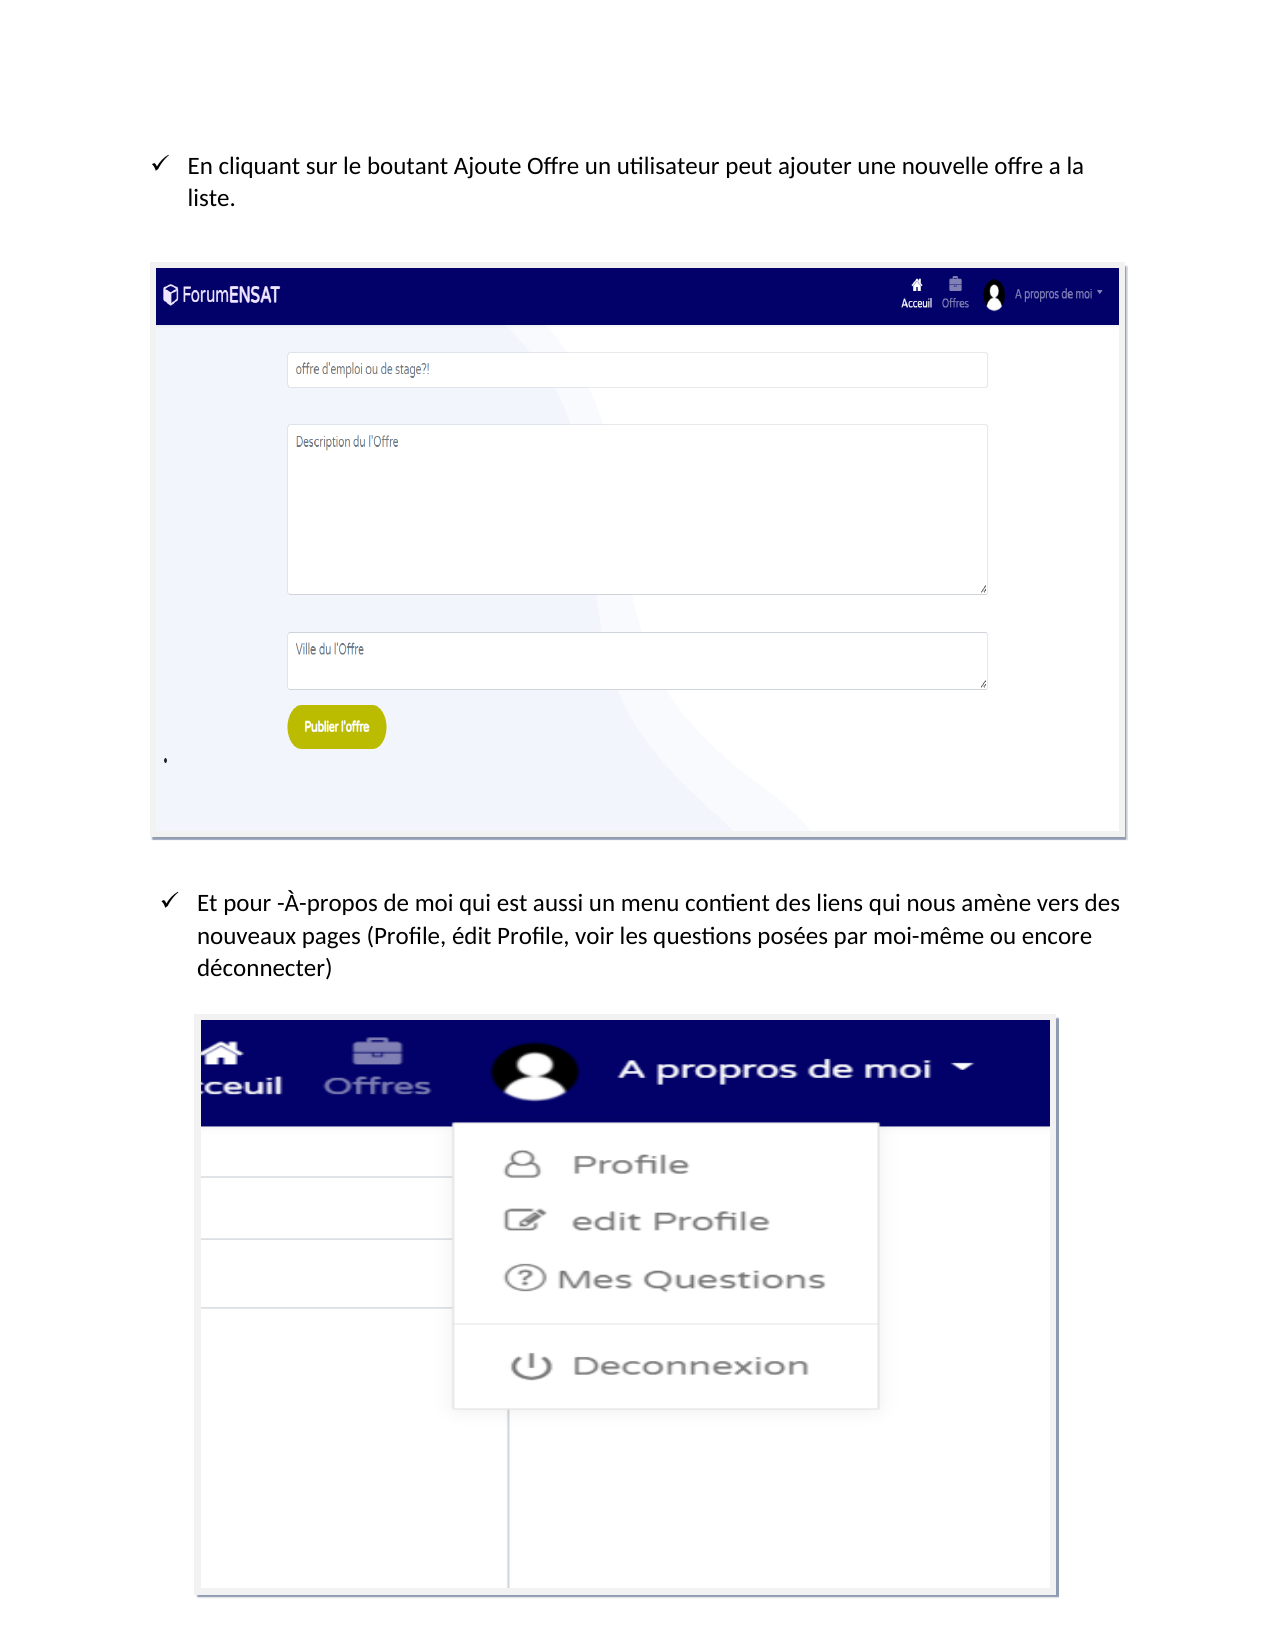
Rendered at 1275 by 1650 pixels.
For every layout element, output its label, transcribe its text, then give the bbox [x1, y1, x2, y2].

list Et pour -À-propos de moi qui est aussi un menu contient des liens qui nous amène vers des nouveaux pages (Profile, édit Profile, voir les questions posées par moi-même ou encore déconnecter) [159, 887, 1125, 983]
picture [156, 268, 1119, 831]
picture [201, 1020, 1050, 1588]
list En cliquant sur le boutant Ajoute Offre un utilisateur peut ajouter une nouvelle offre a la liste. [150, 150, 1125, 213]
